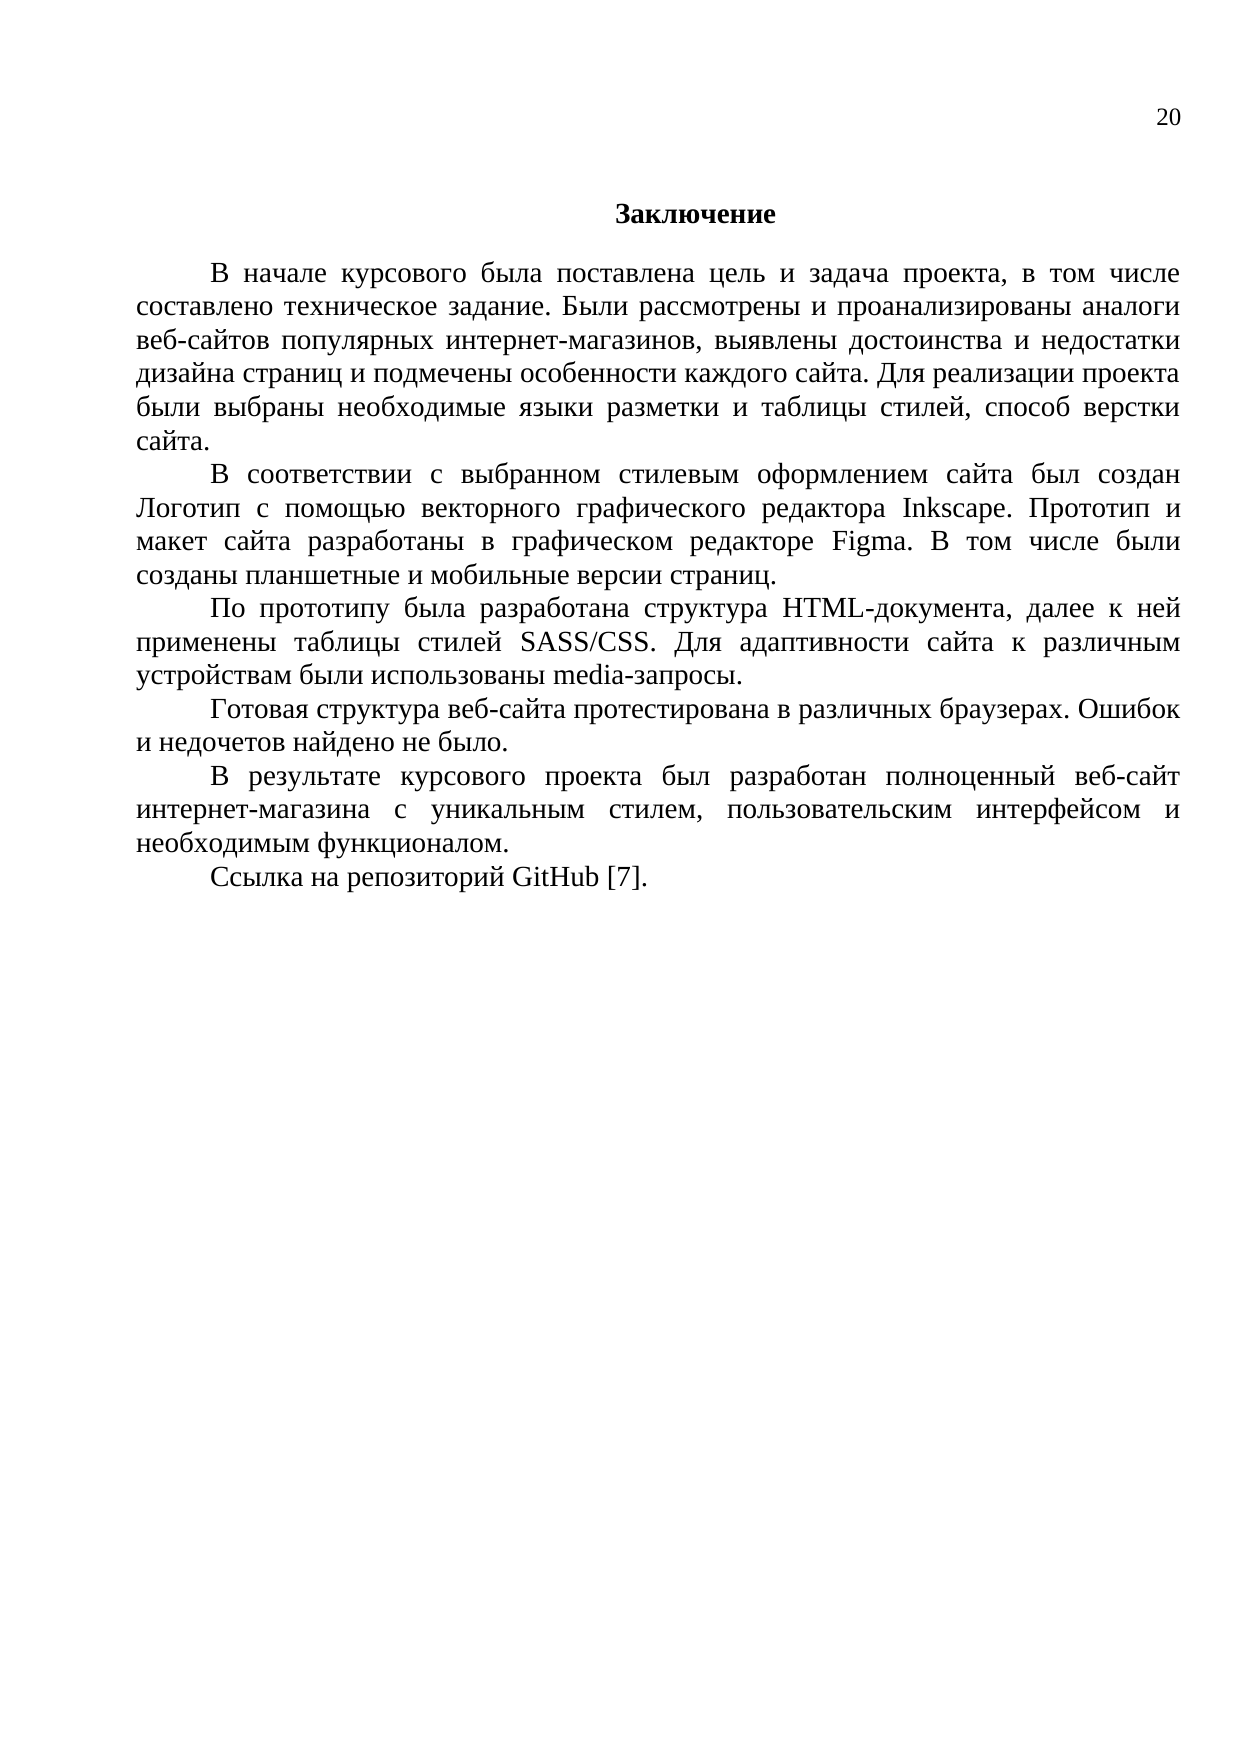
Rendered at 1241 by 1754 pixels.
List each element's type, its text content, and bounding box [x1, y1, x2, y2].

text Заключение [136, 196, 1181, 230]
text Готовая структура веб-сайта протестирована в различных браузерах. Ошибок и недочетов найдено не было. [136, 691, 1181, 758]
text В соответствии с выбранном стилевым оформлением сайта был создан Логотип с помощью векторного графического редактора Inkscape. Прототип и макет сайта разработаны в графическом редакторе Figma. В том числе были созданы планшетные и мобильные версии страниц. [136, 456, 1181, 590]
text Ссылка на репозиторий GitHub [7]. [136, 859, 1181, 892]
text По прототипу была разработана структура HTML-документа, далее к ней применены таблицы стилей SASS/CSS. Для адаптивности сайта к различным устройствам были использованы media-запросы. [136, 590, 1181, 691]
text В начале курсового была поставлена цель и задача проекта, в том числе составлено техническое задание. Были рассмотрены и проанализированы аналоги веб-сайтов популярных интернет-магазинов, выявлены достоинства и недостатки дизайна страниц и подмечены особенности каждого сайта. Для реализации проекта были выбраны необходимые языки разметки и таблицы стилей, способ верстки сайта. [136, 255, 1181, 456]
text В результате курсового проекта был разработан полноценный веб-сайт интернет-магазина с уникальным стилем, пользовательским интерфейсом и необходимым функционалом. [136, 758, 1181, 859]
